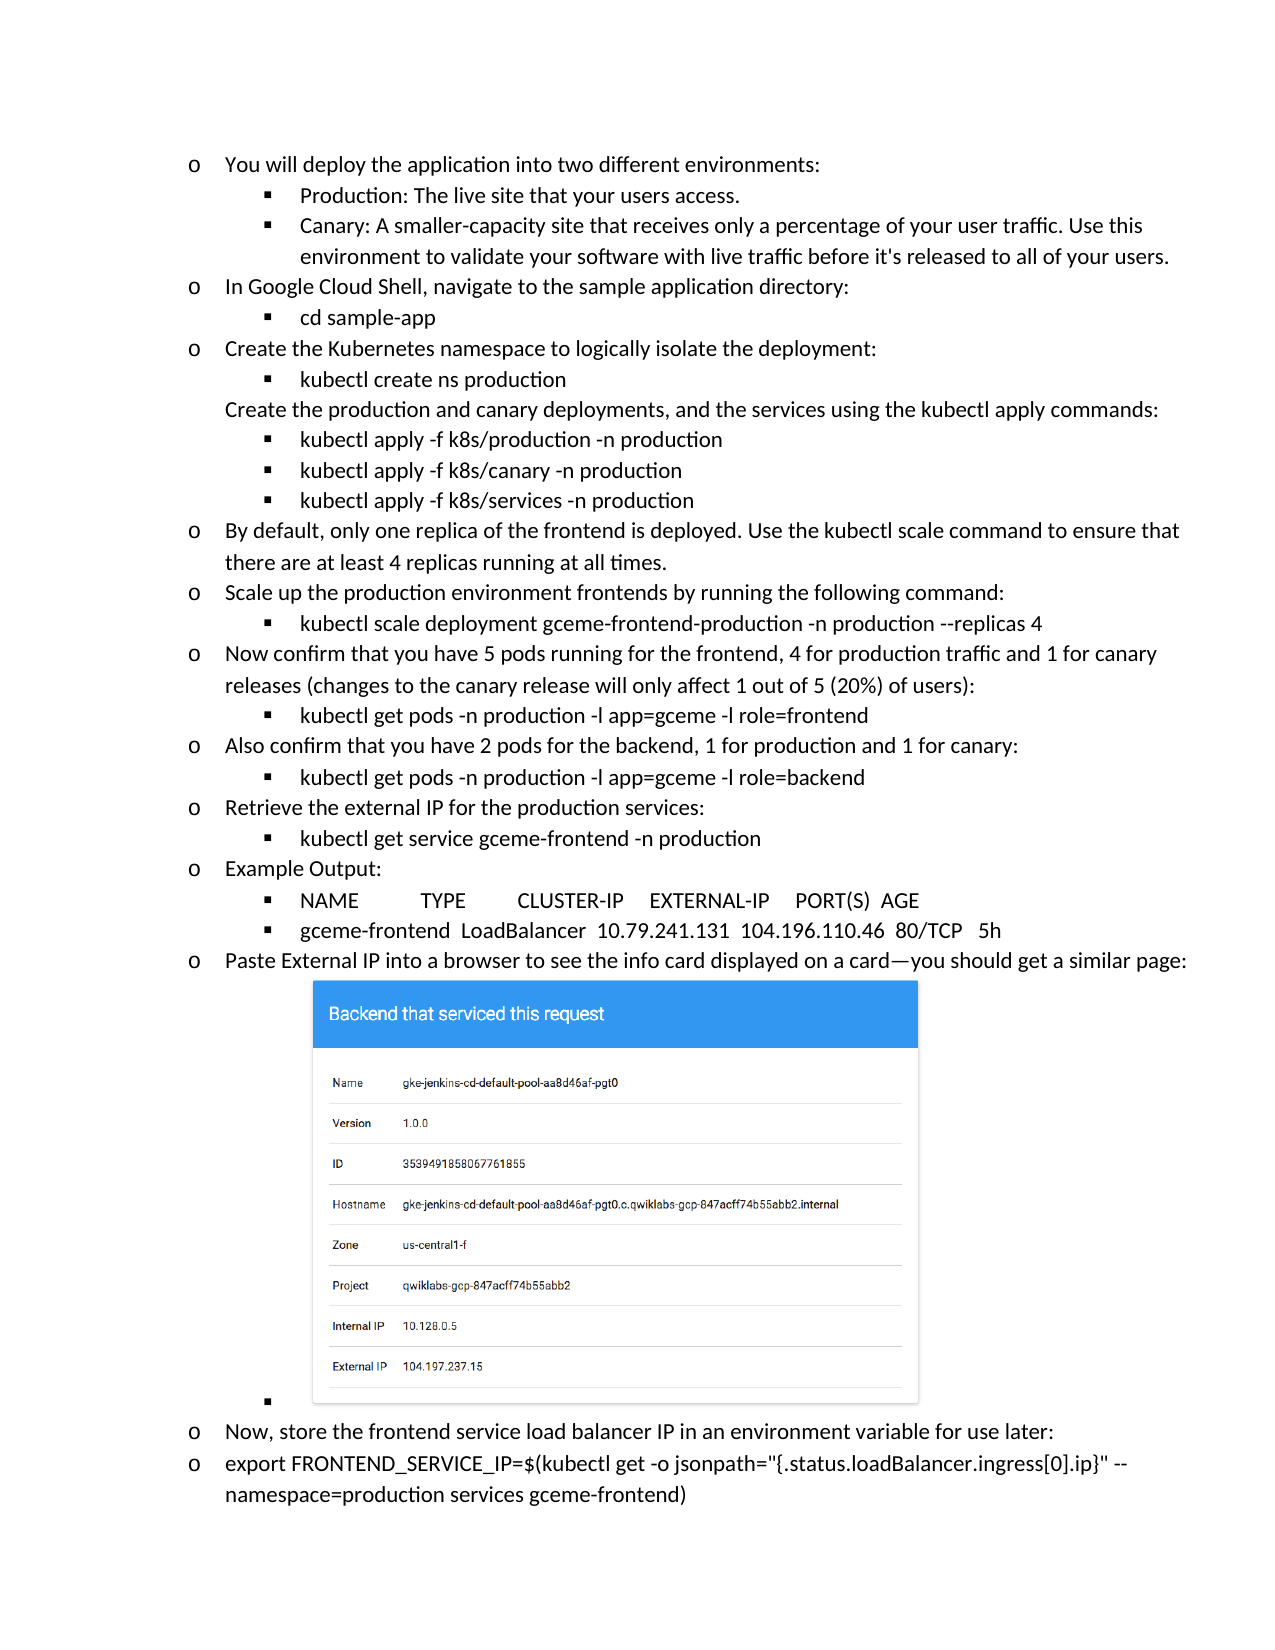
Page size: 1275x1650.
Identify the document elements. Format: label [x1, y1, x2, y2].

picture [300, 977, 930, 1410]
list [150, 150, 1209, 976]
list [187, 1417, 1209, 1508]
